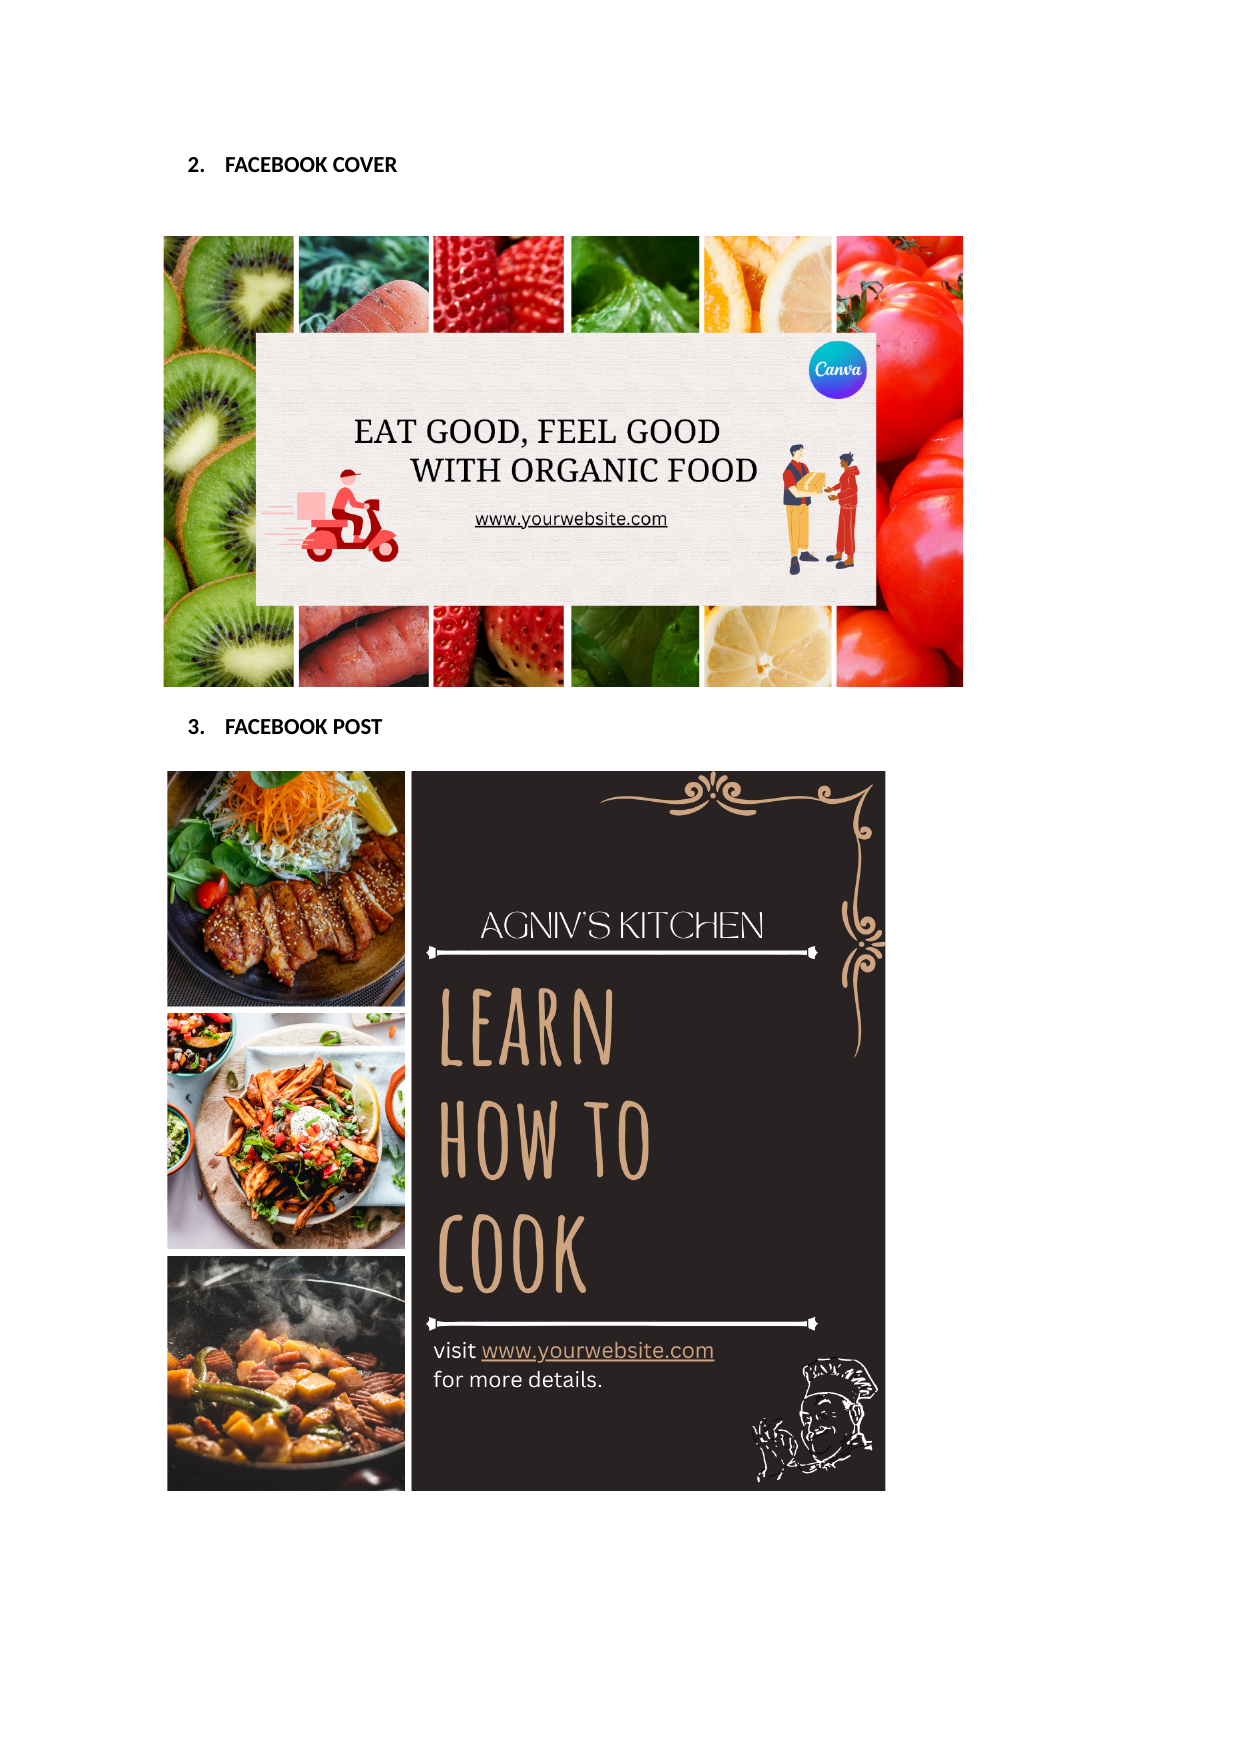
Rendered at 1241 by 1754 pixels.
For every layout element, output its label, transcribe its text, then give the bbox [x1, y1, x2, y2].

picture [167, 771, 886, 1491]
list FACEBOOK COVER [187, 150, 1090, 178]
list FACEBOOK POST [187, 712, 1090, 741]
picture [163, 236, 964, 687]
